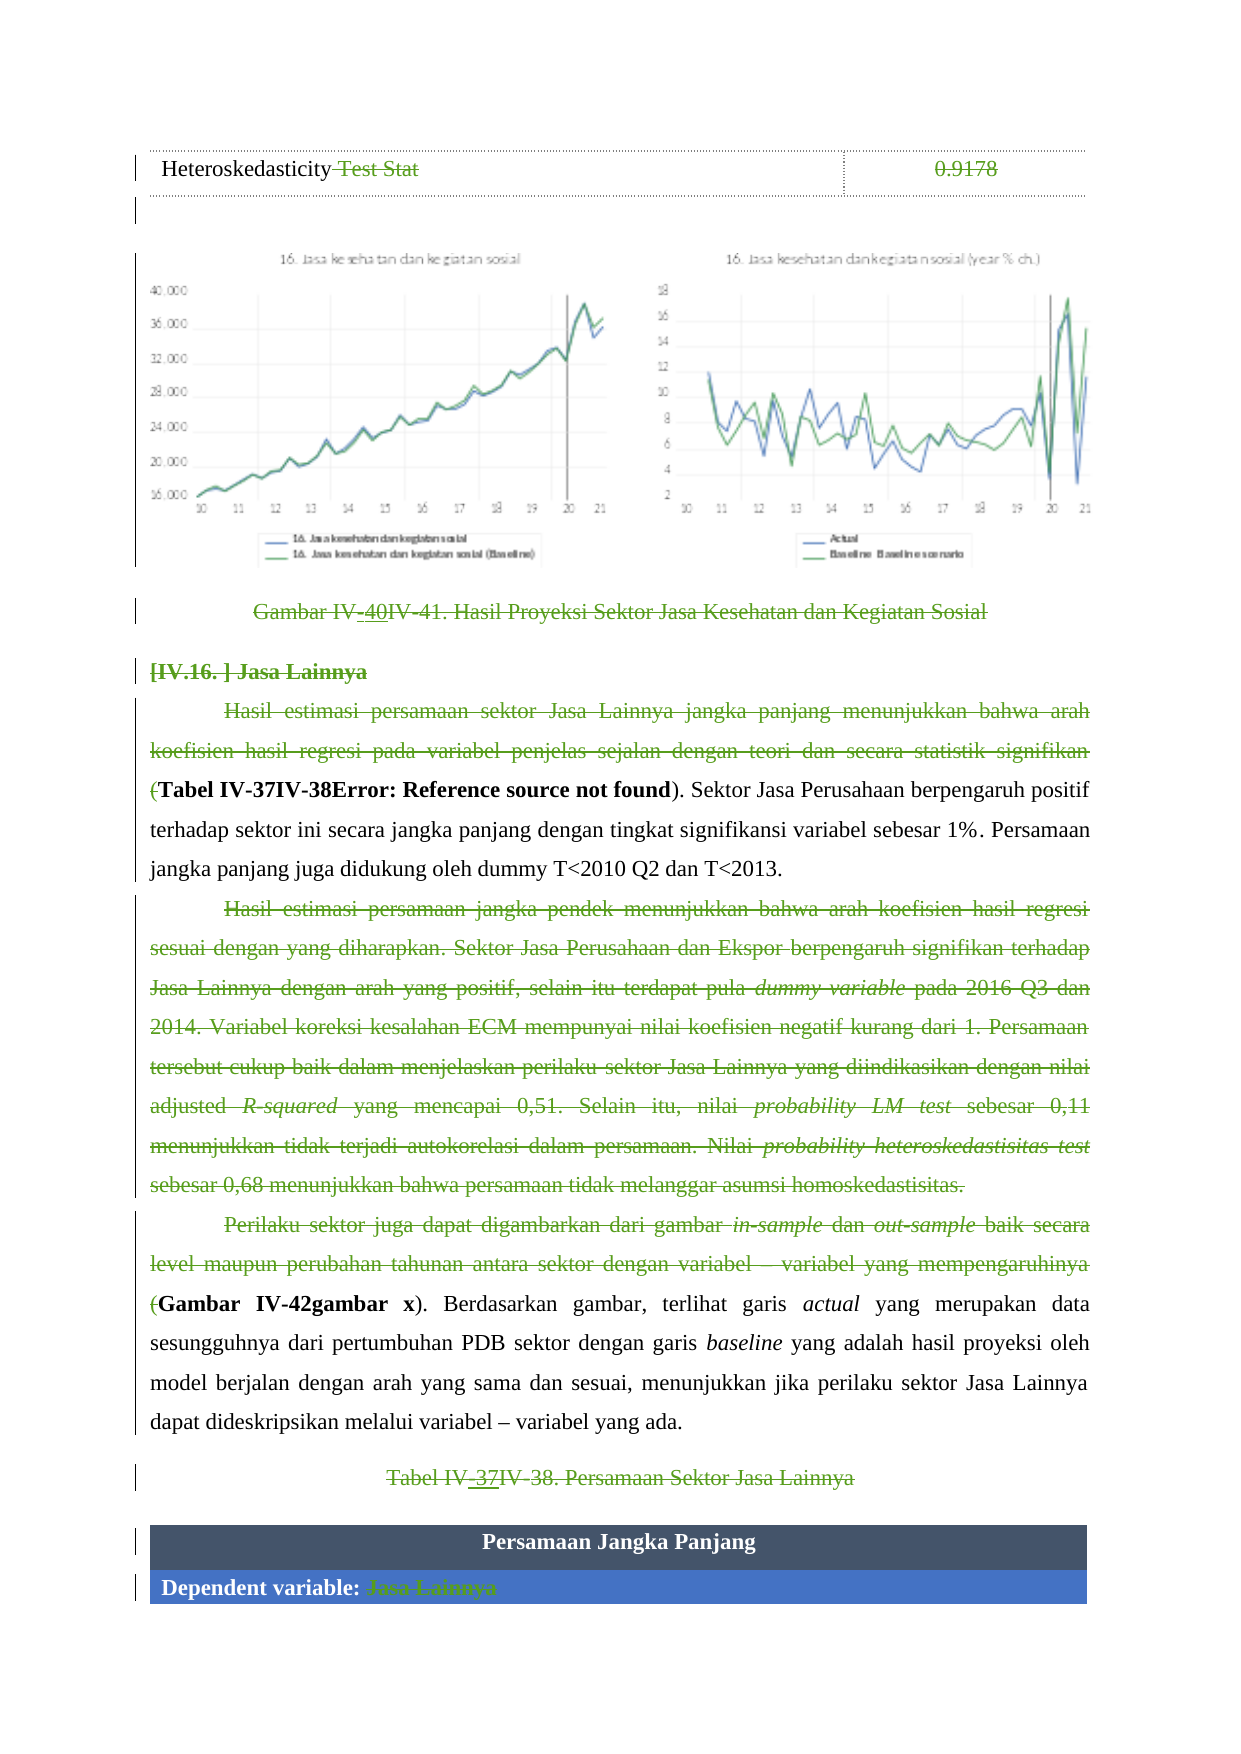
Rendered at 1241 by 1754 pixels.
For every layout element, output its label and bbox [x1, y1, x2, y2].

table_cell [844, 150, 1087, 195]
table_header [150, 1525, 1087, 1570]
table_cell [150, 150, 563, 195]
table_cell [564, 150, 588, 195]
table_cell [588, 150, 844, 195]
table_cell [150, 1570, 1087, 1604]
